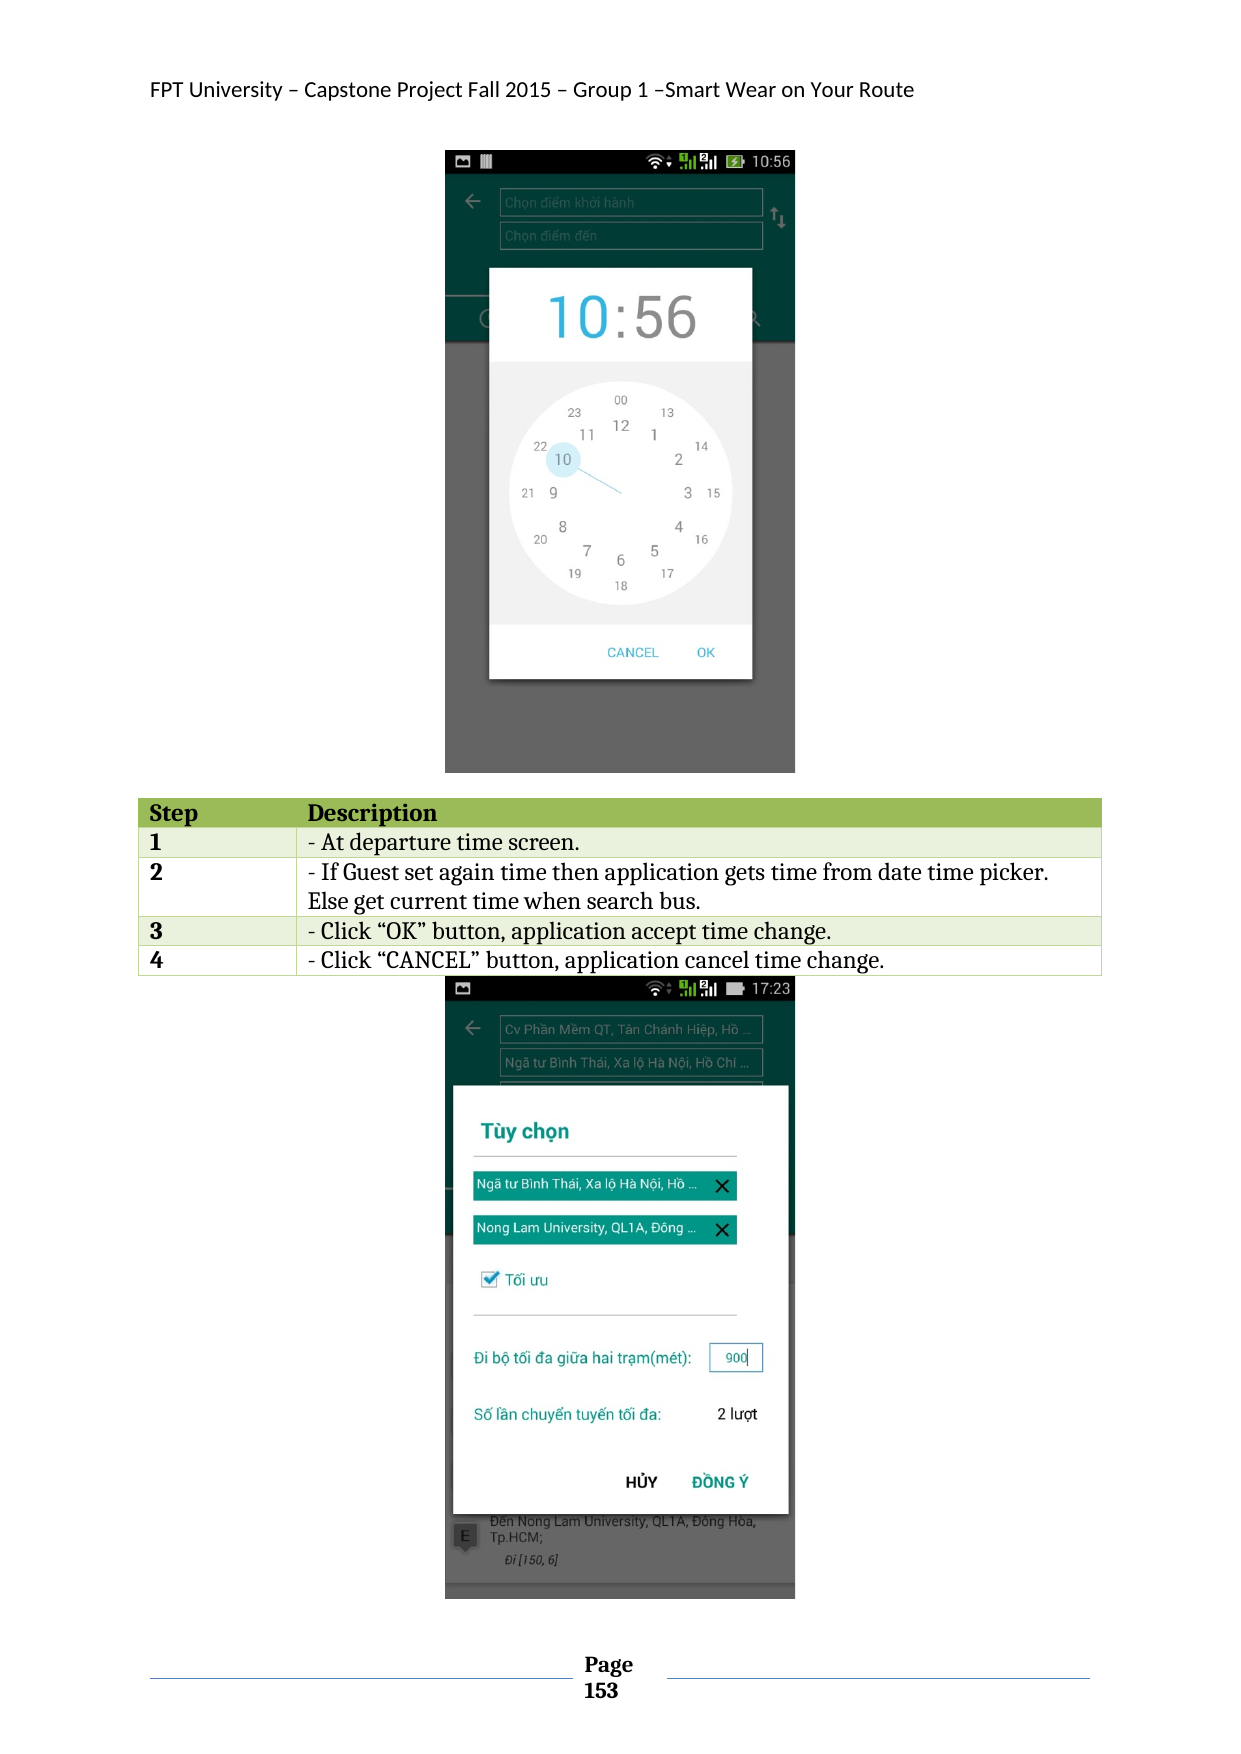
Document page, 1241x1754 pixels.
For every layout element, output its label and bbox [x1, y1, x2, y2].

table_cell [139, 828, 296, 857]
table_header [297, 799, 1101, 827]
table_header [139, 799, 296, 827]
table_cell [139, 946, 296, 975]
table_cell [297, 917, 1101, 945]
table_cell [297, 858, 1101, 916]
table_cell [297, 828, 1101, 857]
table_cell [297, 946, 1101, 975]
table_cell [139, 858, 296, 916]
picture [445, 150, 796, 773]
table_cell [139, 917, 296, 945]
picture [445, 976, 796, 1599]
